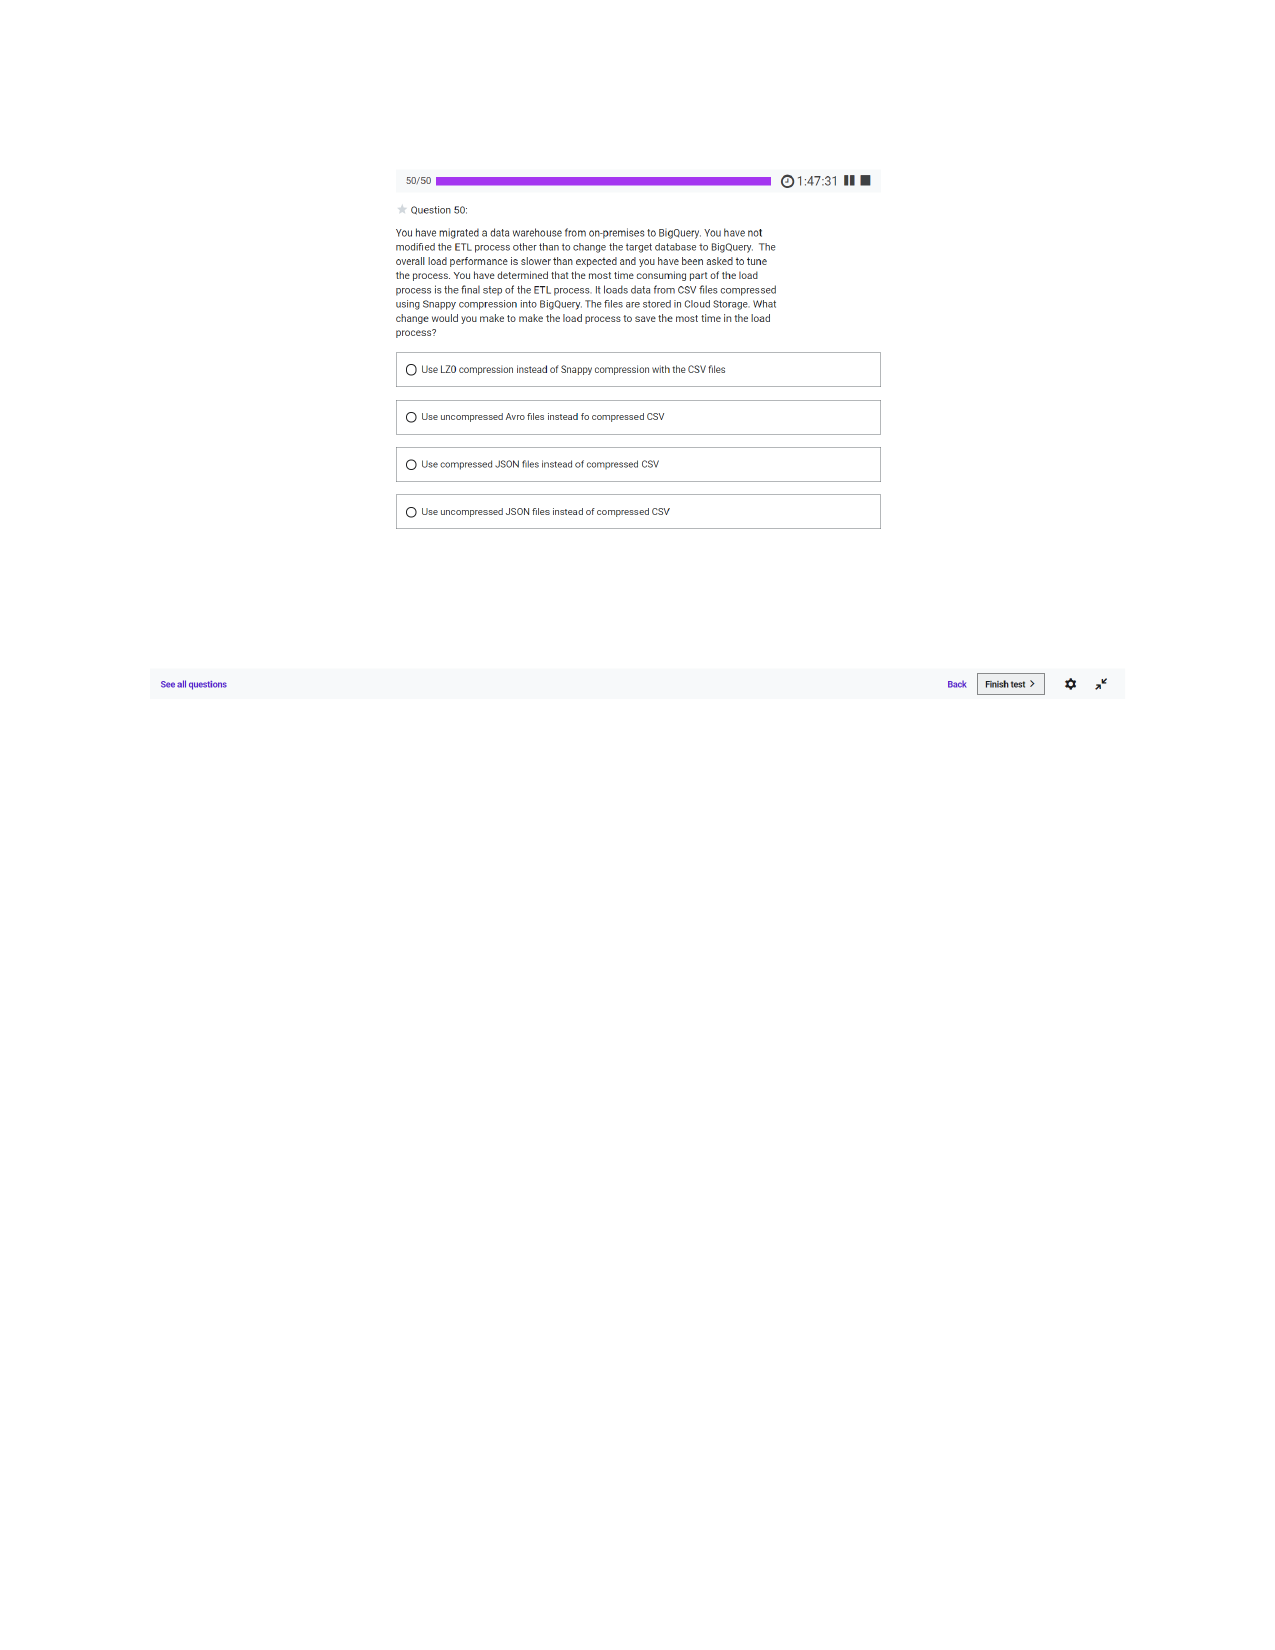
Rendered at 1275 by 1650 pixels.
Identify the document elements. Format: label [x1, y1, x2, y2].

picture [150, 150, 1125, 699]
